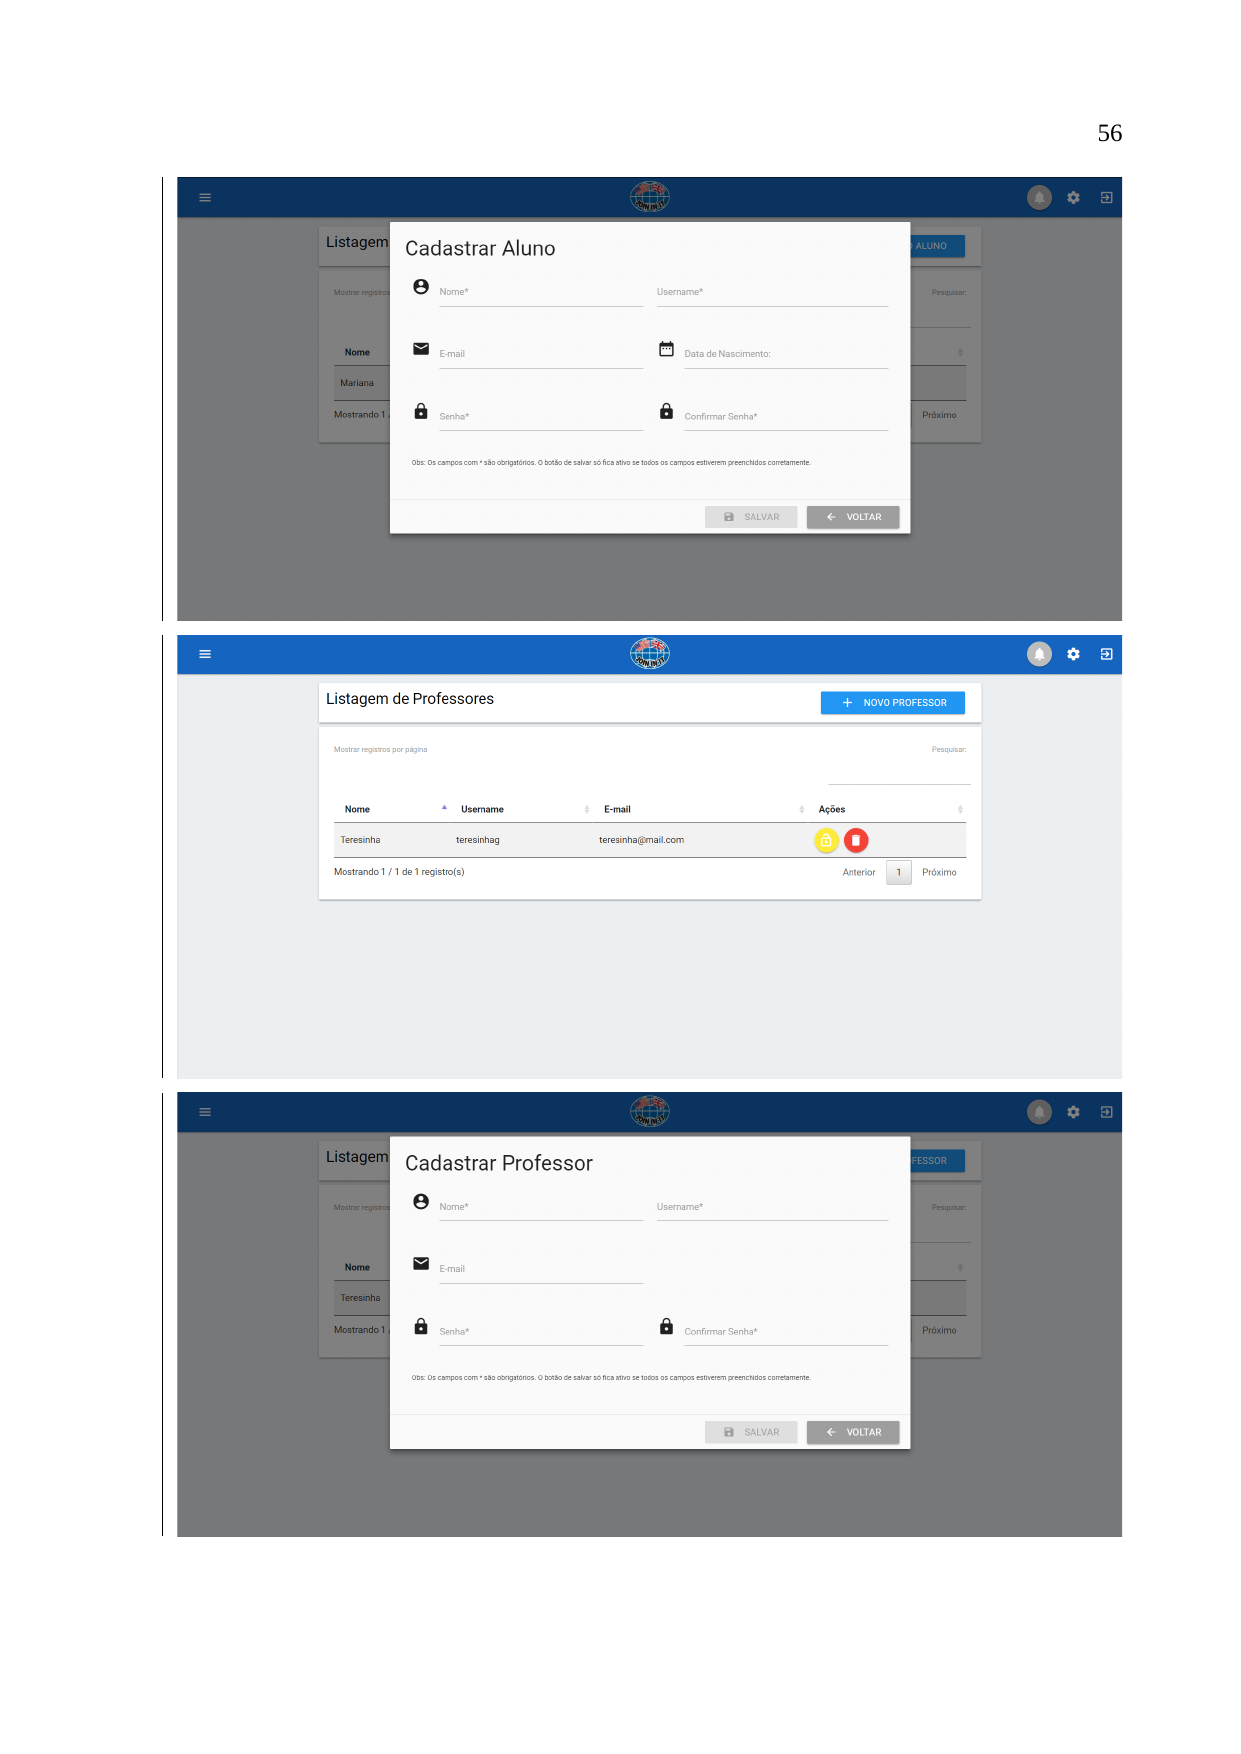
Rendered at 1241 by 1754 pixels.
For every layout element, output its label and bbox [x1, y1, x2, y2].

picture [177, 1092, 1123, 1537]
picture [177, 177, 1123, 621]
picture [177, 635, 1123, 1079]
